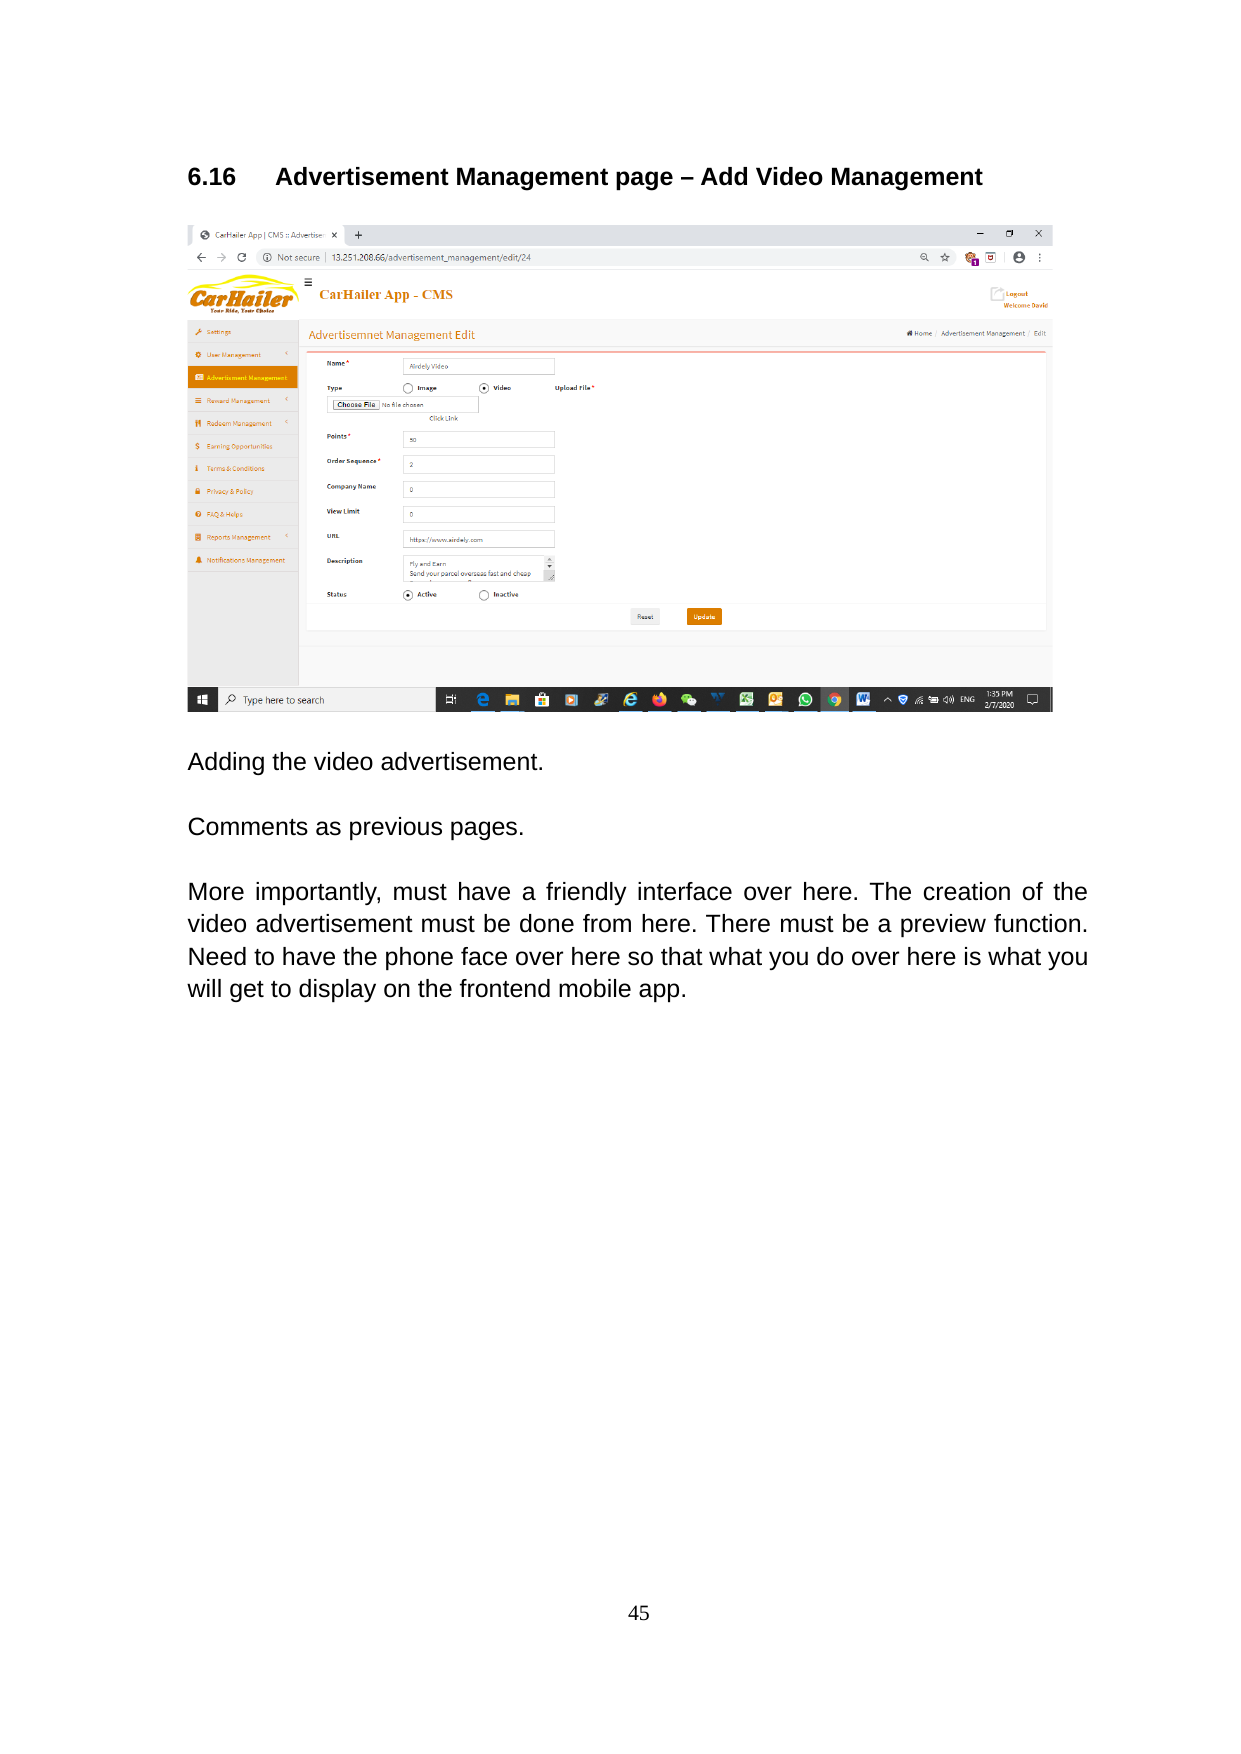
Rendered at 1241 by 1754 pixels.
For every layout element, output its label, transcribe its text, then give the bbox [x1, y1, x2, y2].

list Advertisement Management page – Add Video Management [187, 160, 1090, 192]
picture [187, 225, 1053, 712]
text Comments as previous pages. [187, 810, 1090, 842]
text Adding the video advertisement. [187, 745, 1090, 777]
text More importantly, must have a friendly interface over here. The creation of the video advertisement must be done from here. There must be a preview function. Need to have the phone face over here so that what you do over here is what you will get to display on the frontend mobile app. [187, 875, 1090, 1005]
